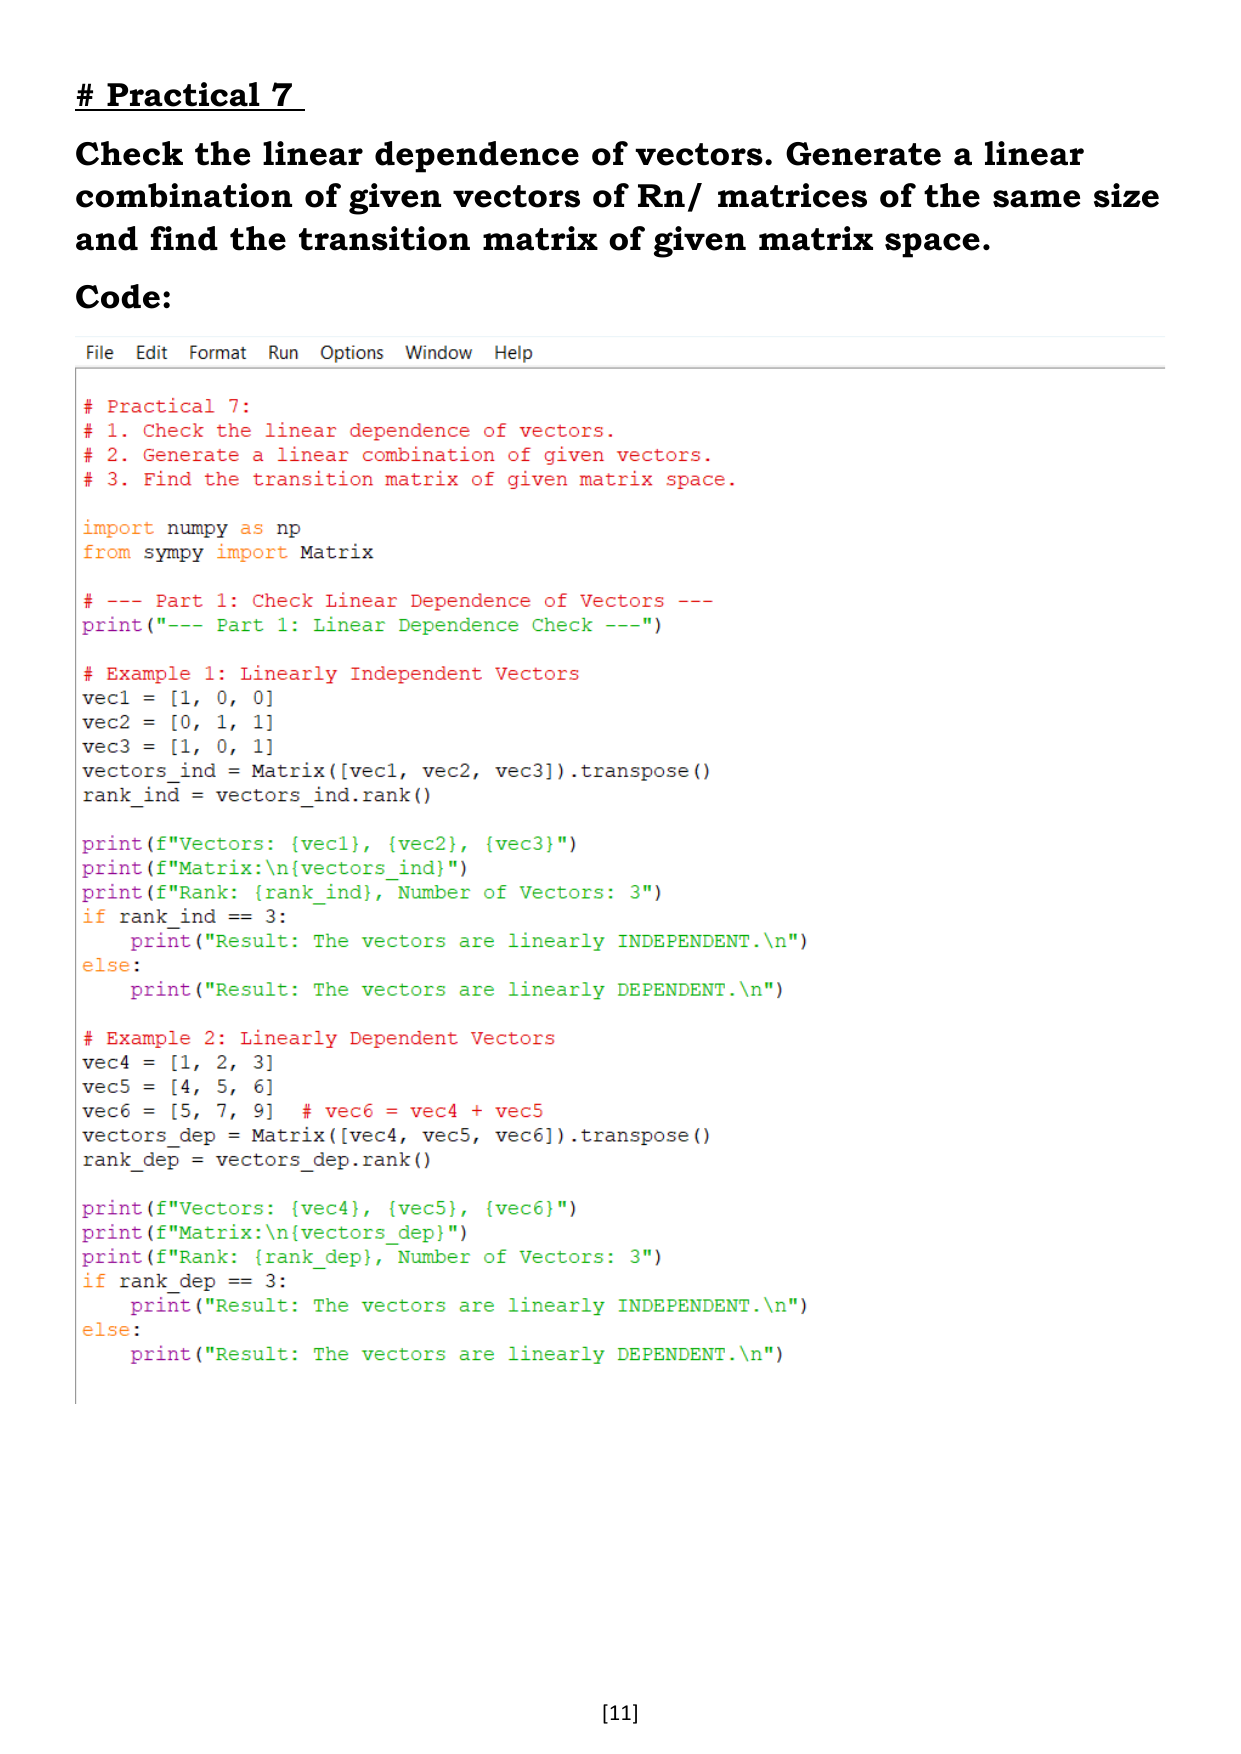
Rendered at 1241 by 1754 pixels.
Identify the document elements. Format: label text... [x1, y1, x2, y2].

picture [75, 336, 1166, 1404]
text Check the linear dependence of vectors. Generate a linear combination of given vectors of Rn/ matrices of the same size and find the transition matrix of given matrix space. [75, 134, 1165, 258]
text # Practical 7 [75, 75, 1165, 114]
text Code: [75, 277, 1165, 317]
